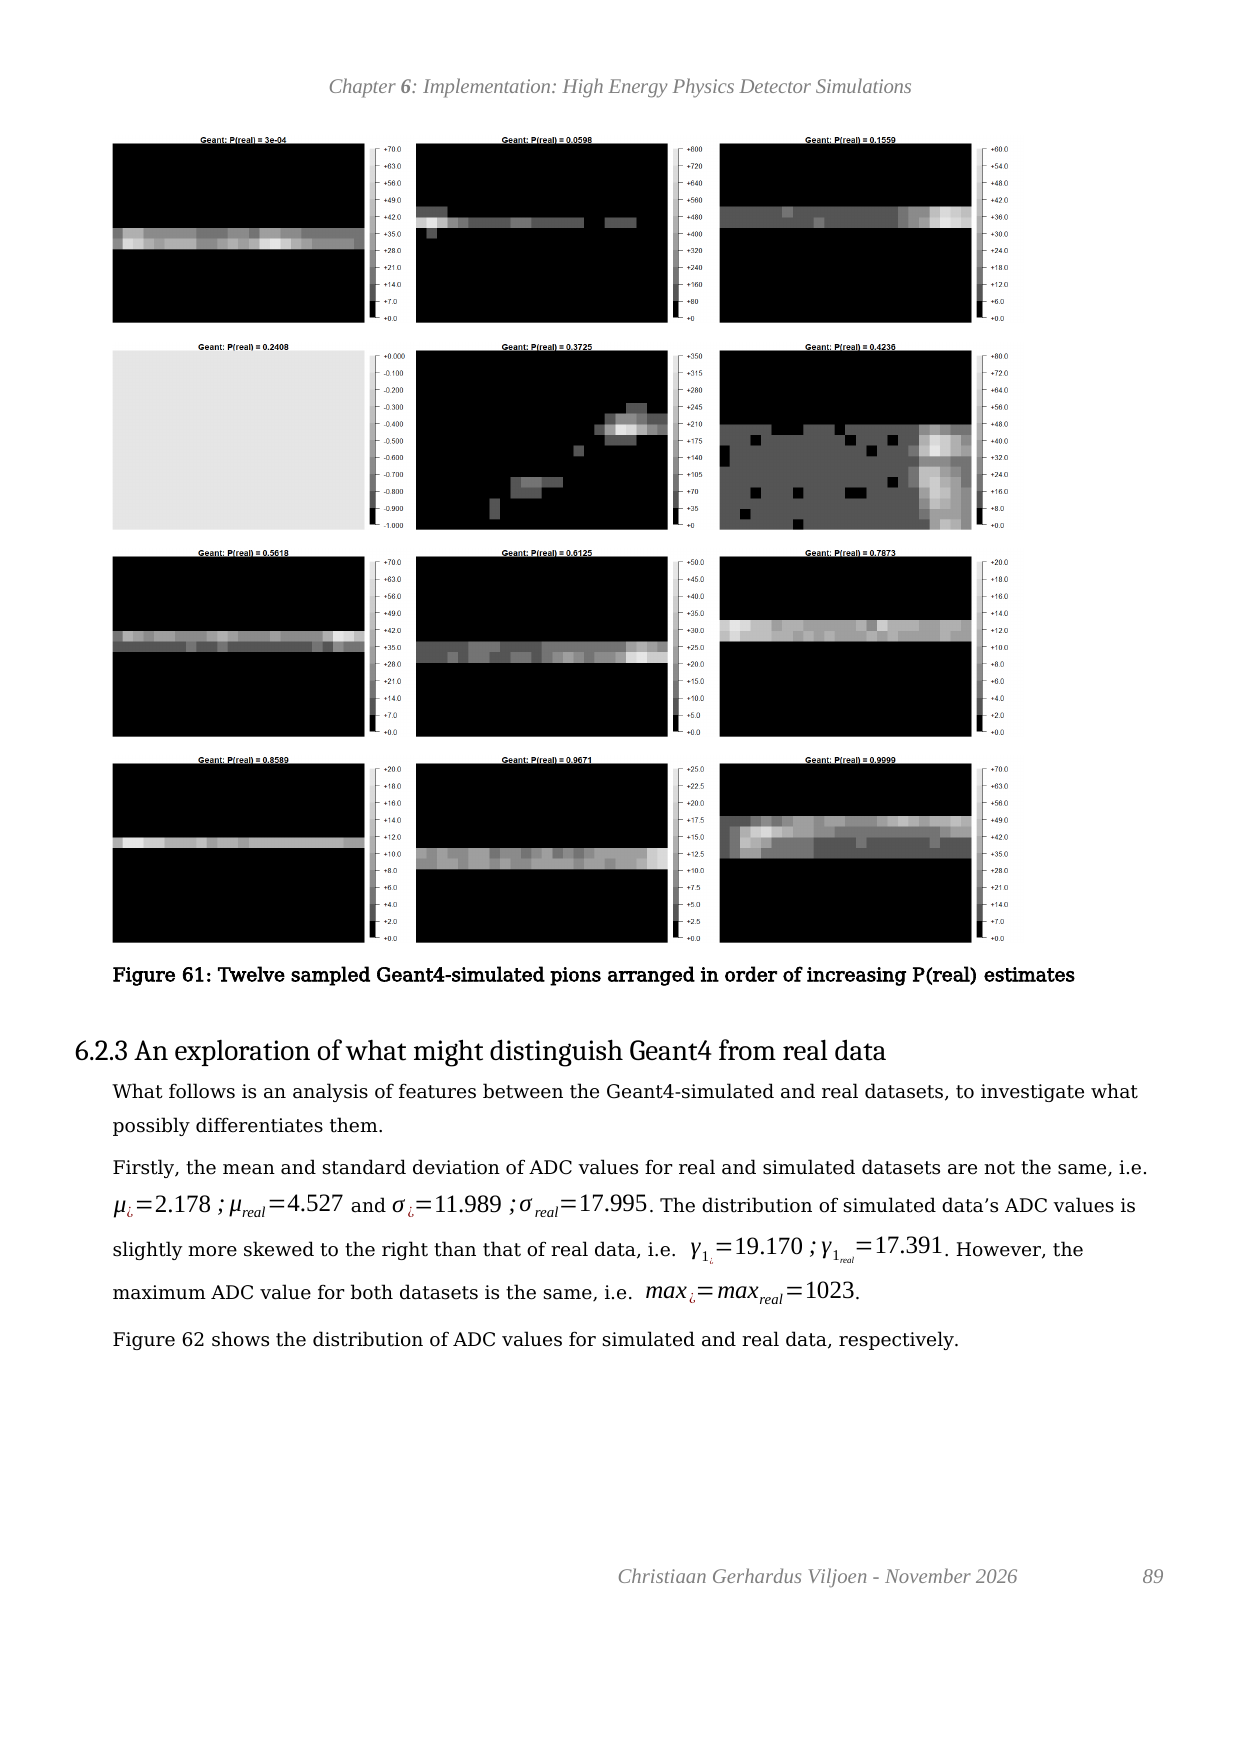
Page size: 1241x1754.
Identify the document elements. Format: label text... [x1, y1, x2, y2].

picture [112, 755, 1024, 943]
subtitle An exploration of what might distinguish Geant4 from real data [75, 1034, 1165, 1067]
text What follows is an analysis of features between the Geant4-simulated and real datasets, to investigate what possibly differentiates them. [112, 1080, 1165, 1136]
picture [112, 342, 1024, 530]
picture [112, 548, 1024, 737]
text Figure 62 shows the distribution of ADC values for simulated and real data, respectively. [112, 1328, 1165, 1350]
picture [112, 135, 1024, 323]
text Figure 61: Twelve sampled Geant4-simulated pions arranged in order of increasing P(real) estimates [112, 962, 1165, 985]
text Firstly, the mean and standard deviation of ADC values for real and simulated datasets are not the same, i.e. and . The distribution of simulated data’s ADC values is slightly more skewed to the right than that of real data, i.e. . However, the maximum ADC value for both datasets is the same, i.e. . [112, 1156, 1165, 1308]
